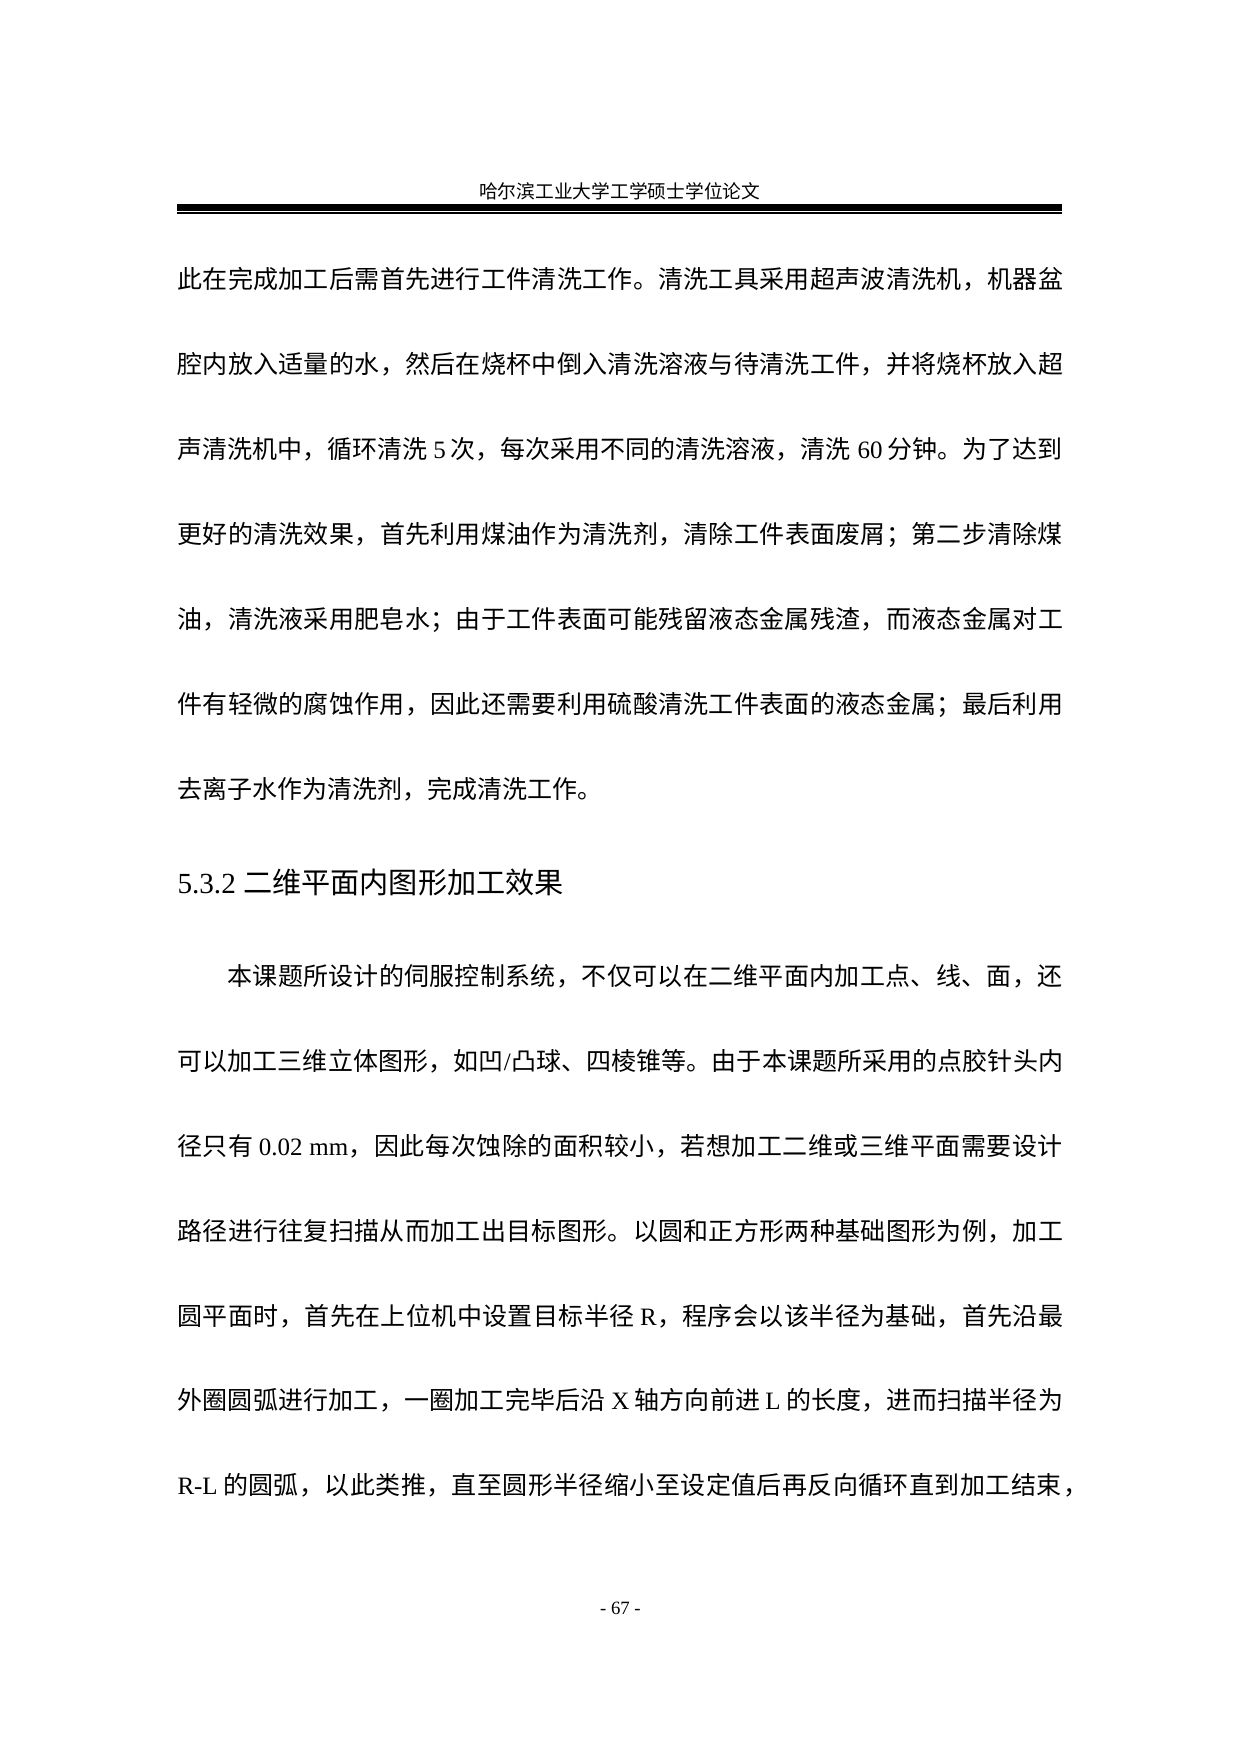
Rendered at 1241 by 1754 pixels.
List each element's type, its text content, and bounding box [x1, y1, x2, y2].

subtitle 二维平面内图形加工效果 [177, 847, 1063, 915]
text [177, 941, 1063, 1518]
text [177, 244, 1063, 821]
